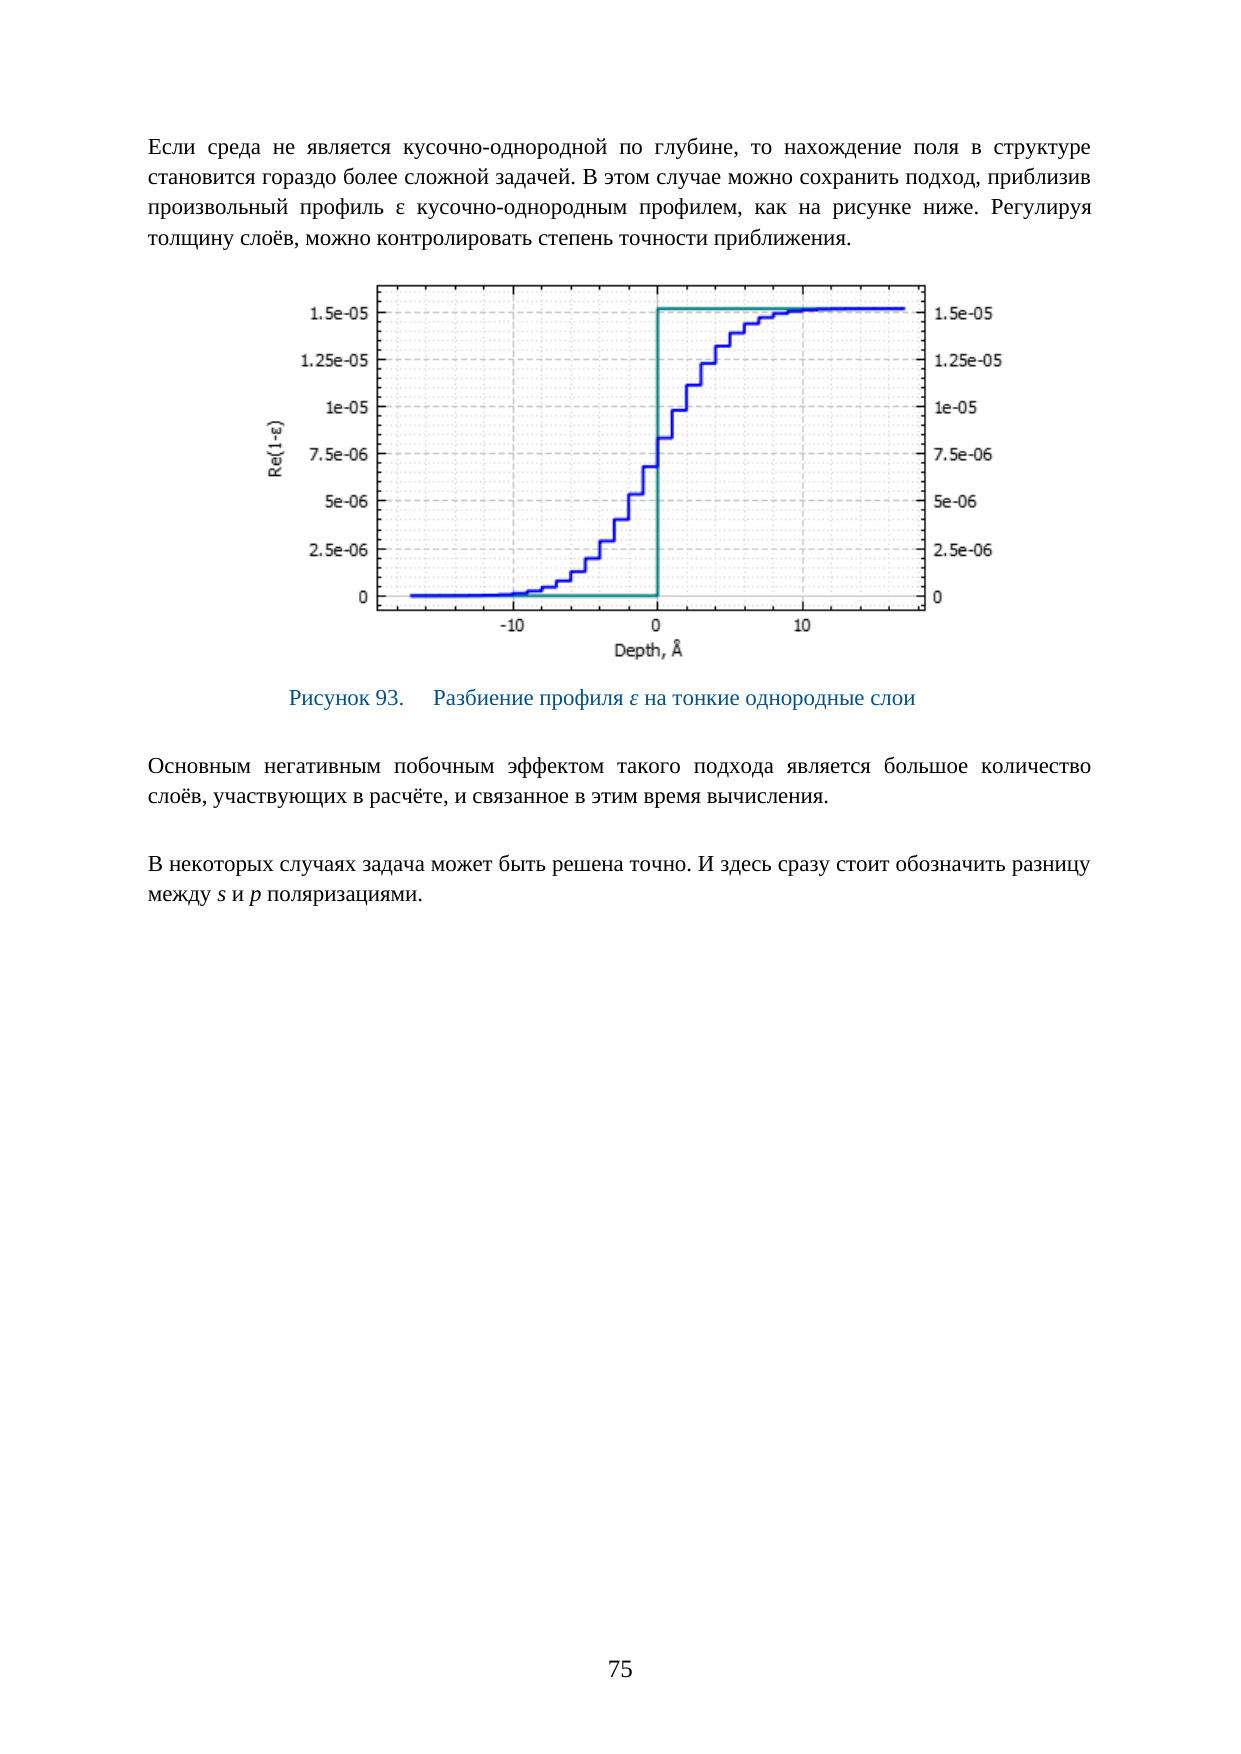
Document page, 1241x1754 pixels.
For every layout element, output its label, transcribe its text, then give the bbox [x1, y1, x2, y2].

text В некоторых случаях задача может быть решена точно. И здесь сразу стоит обозначить разницу между s и p поляризациями. [148, 849, 1093, 906]
text Основным негативным побочным эффектом такого подхода является большое количество слоёв, участвующих в расчёте, и связанное в этим время вычисления. [148, 752, 1093, 808]
picture [261, 279, 1009, 663]
text Если среда не является кусочно-однородной по глубине, то нахождение поля в структуре становится гораздо более сложной задачей. В этом случае можно сохранить подход, приблизив произвольный профиль ε кусочно-однородным профилем, как на рисунке ниже. Регулируя толщину слоёв, можно контролировать степень точности приближения. [148, 133, 1093, 250]
